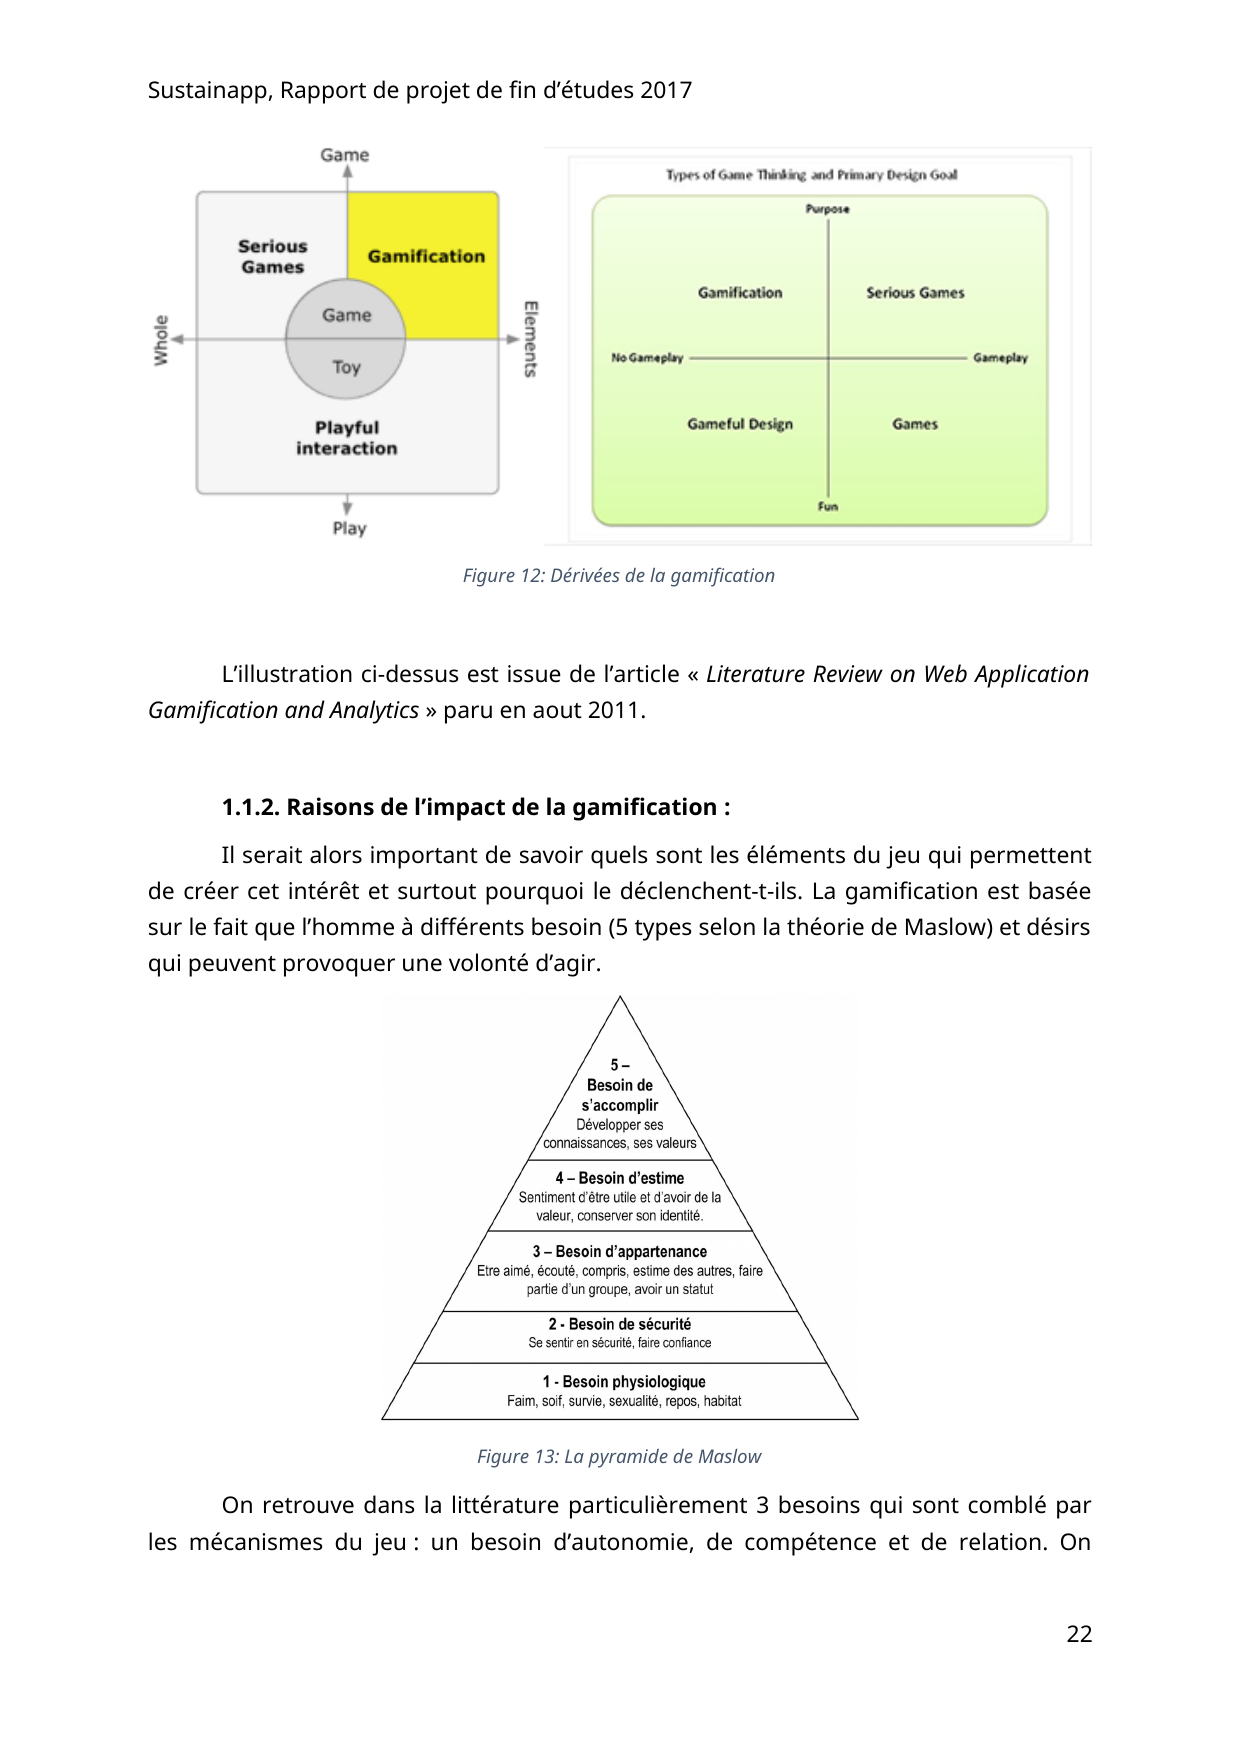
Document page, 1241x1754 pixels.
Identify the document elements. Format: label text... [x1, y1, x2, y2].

text Il serait alors important de savoir quels sont les éléments du jeu qui permettent de créer cet intérêt et surtout pourquoi le déclenchent-t-ils. La gamification est basée sur le fait que l’homme à différents besoin (5 types selon la théorie de Maslow) et désirs qui peuvent provoquer une volonté d’agir. [148, 839, 1093, 978]
text L’illustration ci-dessus est issue de l’article « Literature Review on Web Application Gamification and Analytics » paru en aout 2011. [148, 658, 1093, 725]
picture [148, 147, 1092, 546]
text 1.1.2. Raisons de l’impact de la gamification : [148, 790, 1093, 822]
picture [381, 995, 859, 1423]
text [148, 1489, 1093, 1557]
